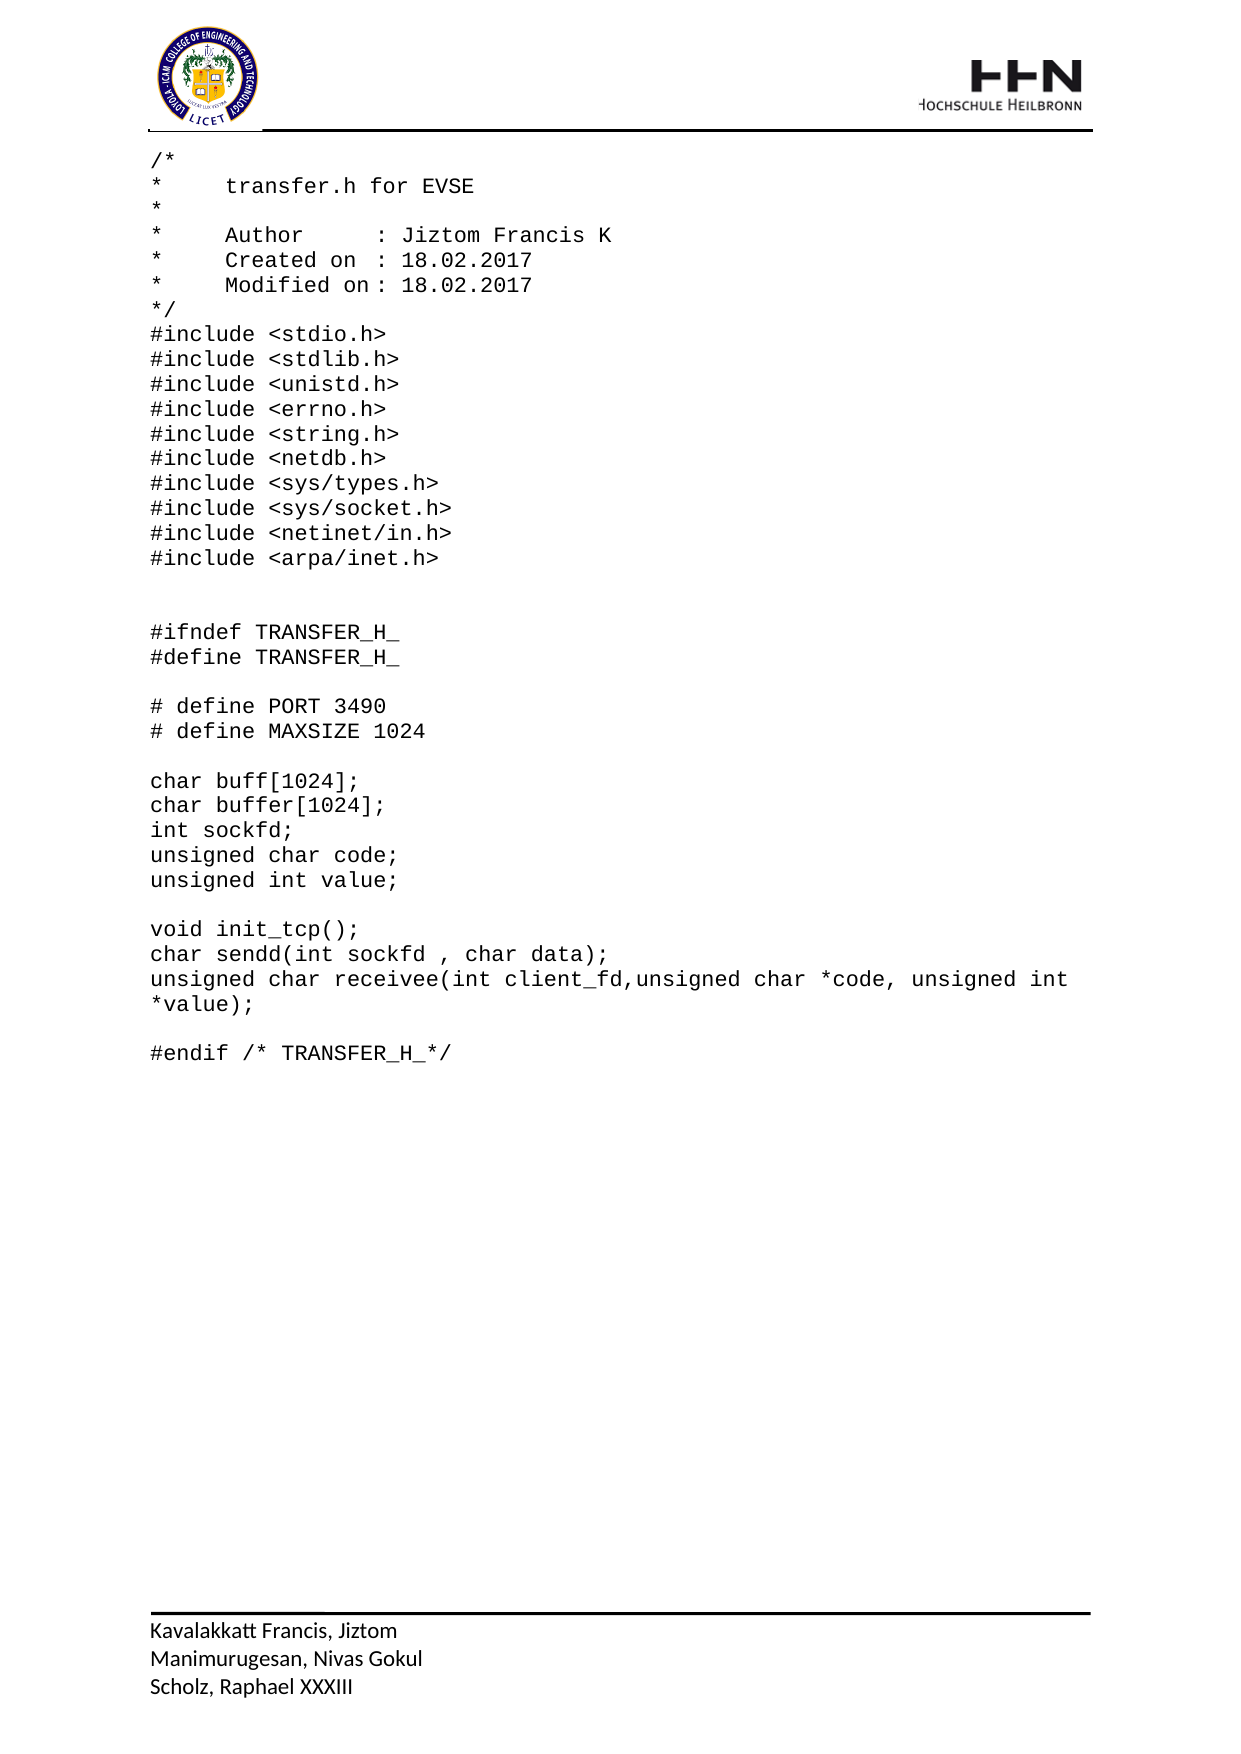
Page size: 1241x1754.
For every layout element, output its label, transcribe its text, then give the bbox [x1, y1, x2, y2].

text #include <sys/socket.h> [150, 497, 1090, 522]
text #include <errno.h> [150, 398, 1090, 423]
text * Modified on : 18.02.2017 [150, 274, 1090, 299]
text #endif /* TRANSFER_H_*/ [150, 1042, 1090, 1067]
text # define PORT 3490 [150, 695, 1090, 720]
text #include <arpa/inet.h> [150, 547, 1090, 571]
text # define MAXSIZE 1024 [150, 720, 1090, 745]
text unsigned int value; [150, 869, 1090, 894]
text * transfer.h for EVSE [150, 175, 1090, 199]
text #include <stdio.h> [150, 323, 1090, 348]
picture [917, 60, 1083, 111]
text char buff[1024]; [150, 770, 1090, 794]
text int sockfd; [150, 819, 1090, 844]
text */ [150, 299, 1090, 323]
text * Created on : 18.02.2017 [150, 249, 1090, 274]
text * Author : Jiztom Francis K [150, 224, 1090, 249]
picture [150, 18, 263, 131]
text * [150, 199, 1090, 224]
text #include <string.h> [150, 423, 1090, 447]
text #include <stdlib.h> [150, 348, 1090, 373]
text char sendd(int sockfd , char data); [150, 943, 1090, 968]
text #define TRANSFER_H_ [150, 646, 1090, 671]
text #include <netdb.h> [150, 447, 1090, 472]
text unsigned char code; [150, 844, 1090, 869]
text #include <netinet/in.h> [150, 522, 1090, 547]
text #include <sys/types.h> [150, 472, 1090, 497]
text char buffer[1024]; [150, 794, 1090, 819]
text #include <unistd.h> [150, 373, 1090, 398]
text #ifndef TRANSFER_H_ [150, 621, 1090, 646]
text unsigned char receivee(int client_fd,unsigned char *code, unsigned int *value); [150, 968, 1090, 1018]
text /* [150, 150, 1090, 175]
text void init_tcp(); [150, 918, 1090, 943]
